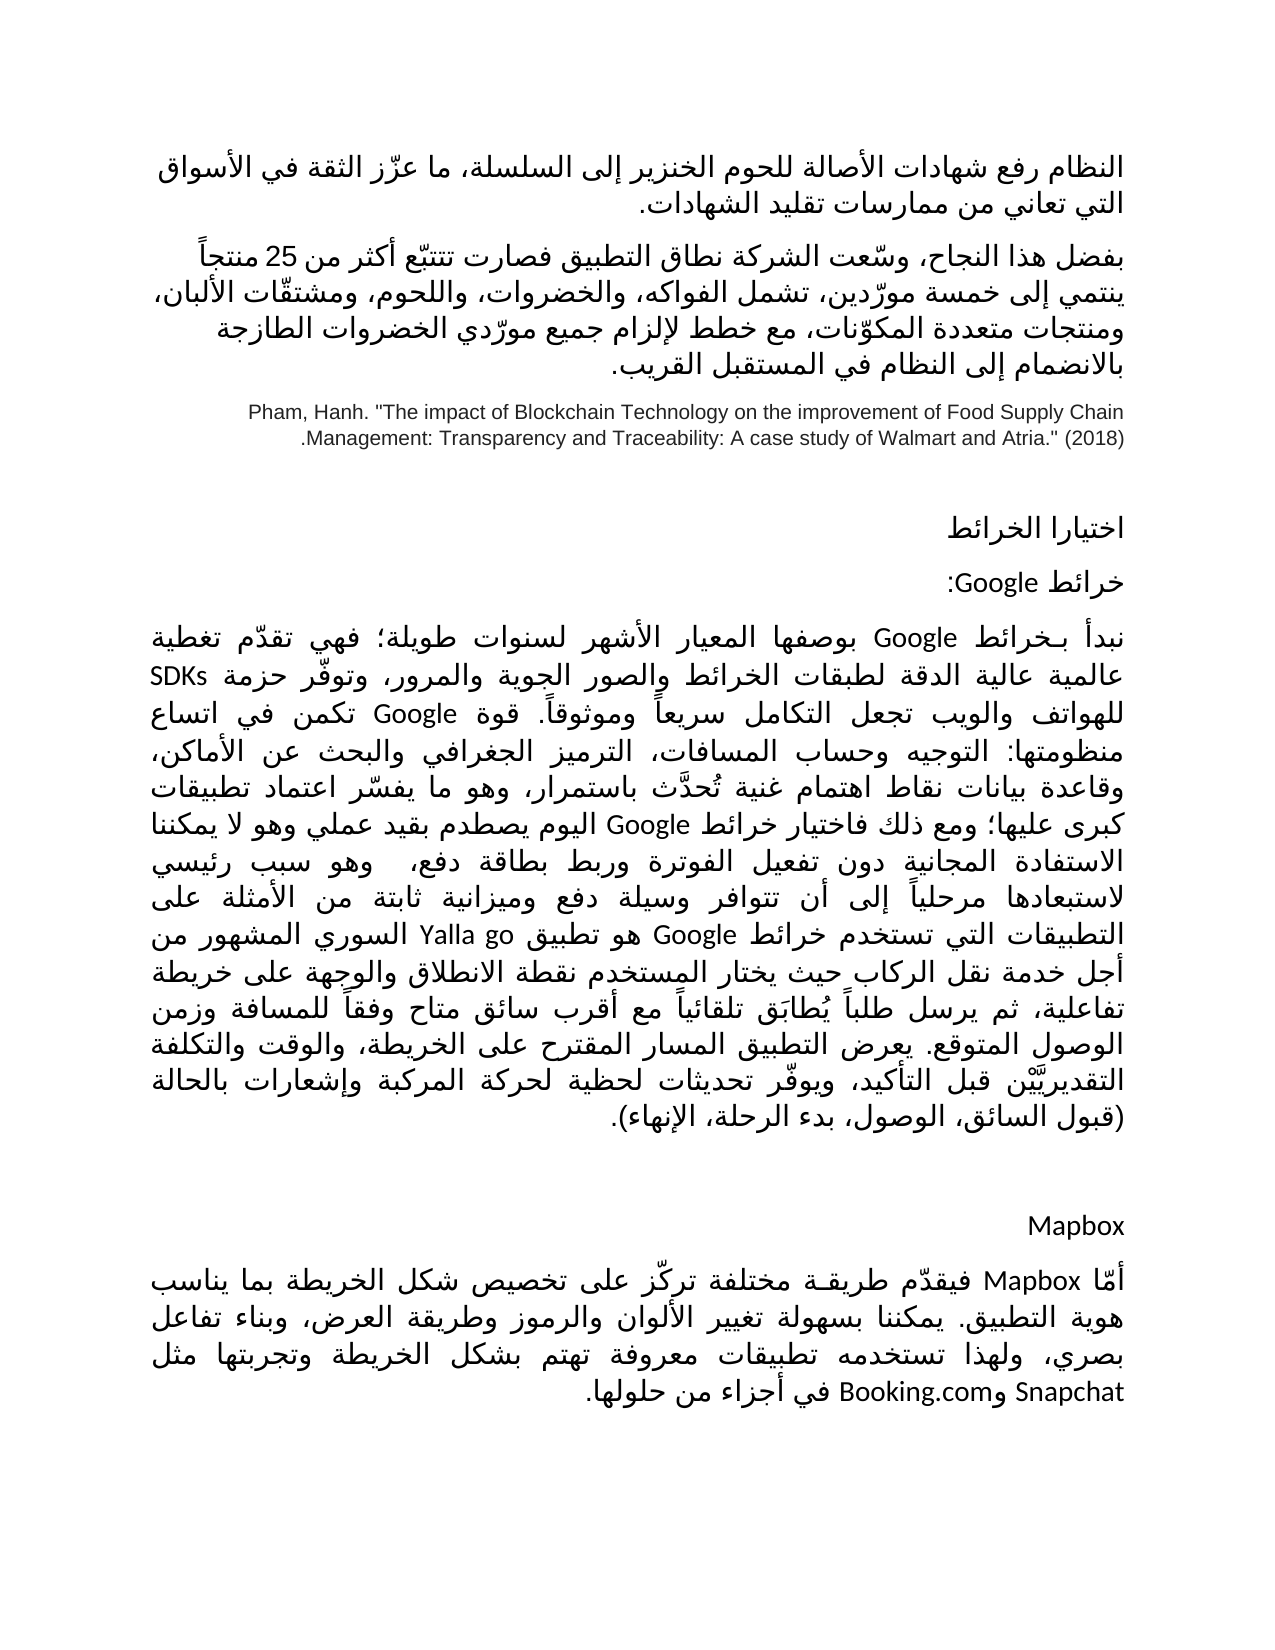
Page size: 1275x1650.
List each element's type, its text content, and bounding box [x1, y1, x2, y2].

text اختيارا الخرائط [150, 1003, 1125, 1037]
text Pham, Hanh. "The impact of Blockchain Technology on the improvement of Food Supply Chain Management: Transparency and Traceability: A case study of Walmart and Atria." (2018). [150, 892, 1125, 942]
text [150, 1111, 1125, 1481]
text خرائط Google: [150, 1056, 1125, 1092]
text بفضل هذا النجاح، وسّعت الشركة نطاق التطبيق فصارت تتتبّع أكثر من 25 منتجاً ينتمي إلى خمسة مورّدين، تشمل الفواكه، والخضروات، واللحوم، ومشتقّات الألبان، ومنتجات متعددة المكوّنات، مع خطط لإلزام جميع مورّدي الخضروات الطازجة بالانضمام إلى النظام في المستقبل القريب. [150, 731, 1125, 873]
text أطلقت وولمارت في أكتوبر 2016 مشروعين تجريبيّين لتتبّع منشأ المانجو في متاجر الولايات المتّحدة ولحم الخنزير في متاجر الصين، بالاشتراك مع IBM. أظهرت التجارب أنّ زمن تتبّع المانجو انخفض من سبعة أيّام إلى 2.2 ثانية فقط، بينما أتاح النظام رفع شهادات الأصالة للحوم الخنزير إلى السلسلة، ما عزّز الثقة في الأسواق التي تعاني من ممارسات تقليد الشهادات. [150, 532, 1125, 712]
text يمثّل اعتماد شركة وولمارت لمنصّة Hyperledger Fabric مثالاً عمليّاً على توظيف البلوك تشين في التجارة الإلكترونيّة لتعزيز الشفافيّة والثقة في سلاسل الإمداد الغذائي. فقد كشفت الشركة أنّ تعقّب مصدر المنتجات الطازجة كان يستغرق أيّاماً، ما يُعقّد سحب الدفعات الملوَّثة ويقلل ثقة المستهلكين. بعد دراسة عدّة تقنيّات، وقع الاختيار على Fabric لكونه إطاراً مفتوح المصدر ذا طابع مؤسّسي مُصرَّح، يسمح بتركيب مكوّنات الإجماع وإدارة العضويّة بصورة مرنة، وهو ما لبّى حاجة الشركة إلى إشراك مورّدين ومنافسين ضمن شبكة واحدة آمنة. [150, 258, 1125, 512]
text نظام تتبع النتجات [150, 205, 1125, 239]
